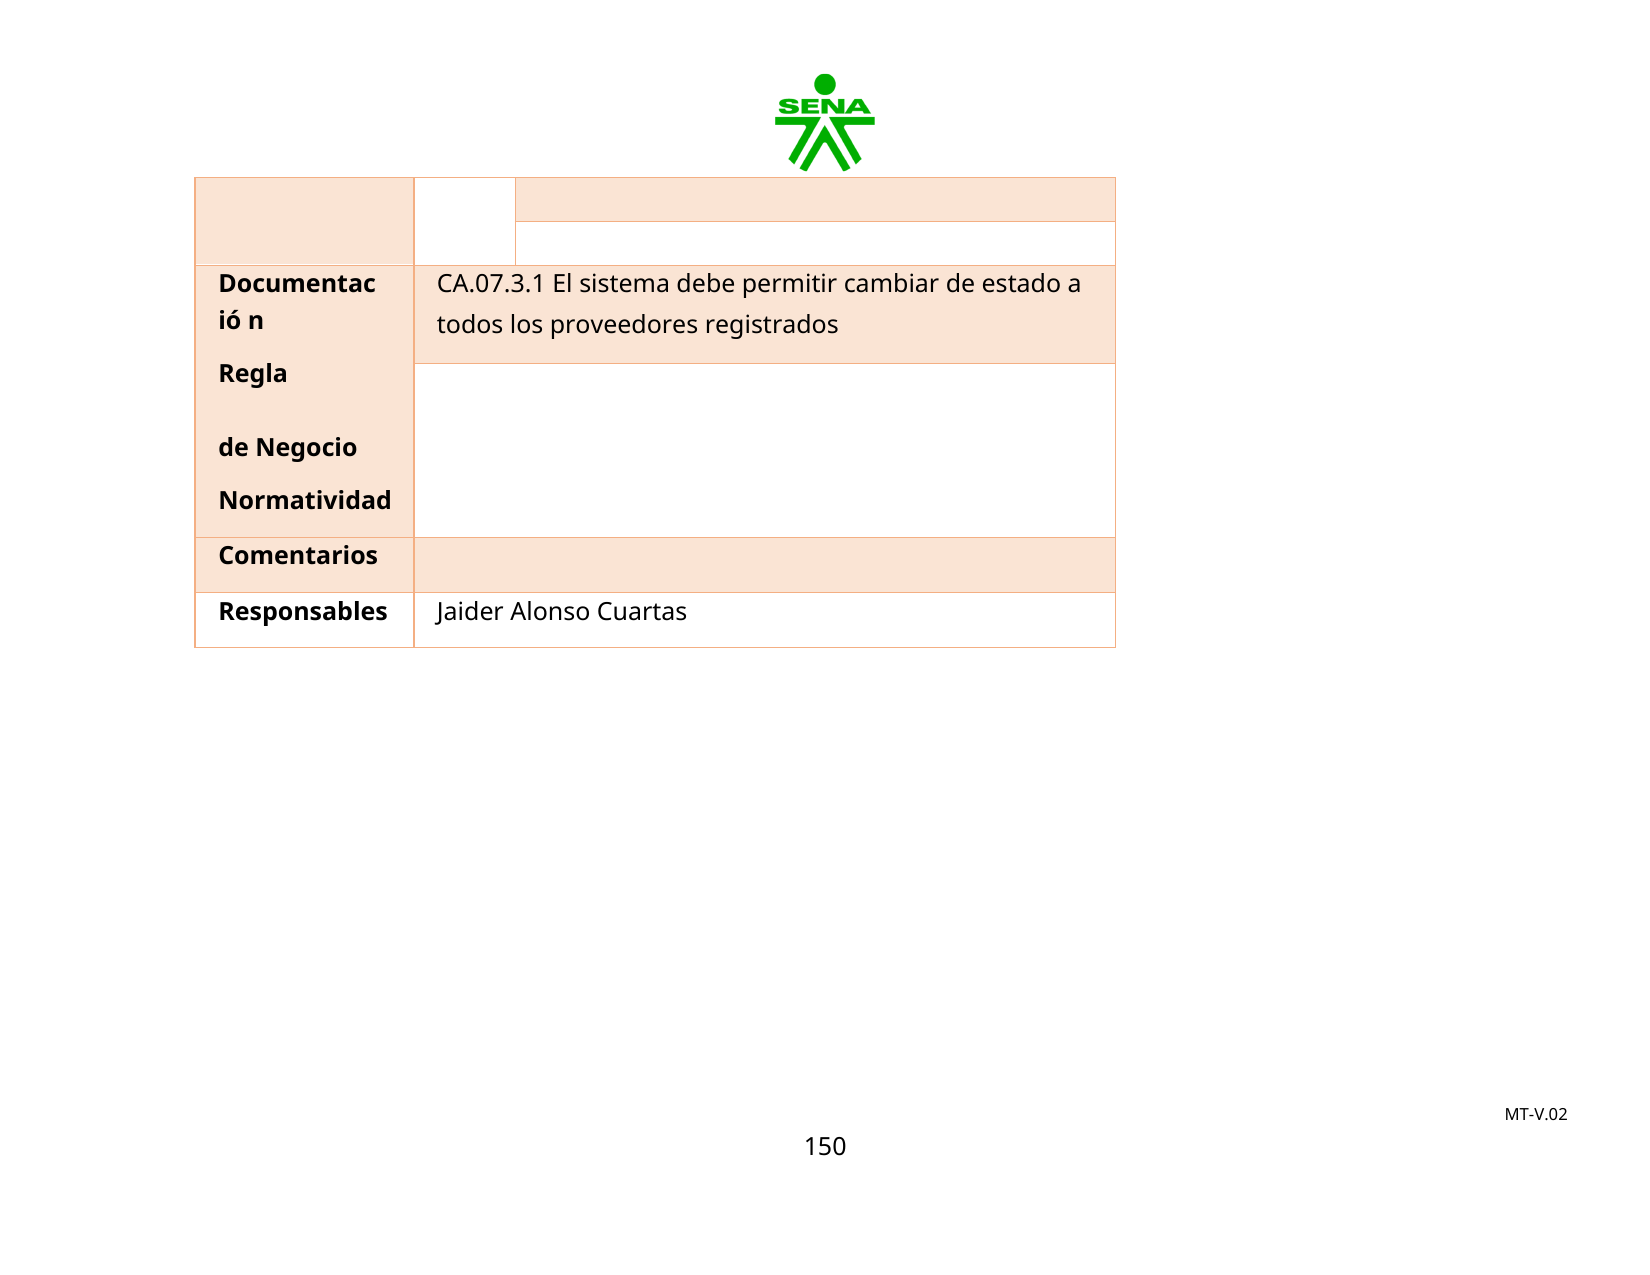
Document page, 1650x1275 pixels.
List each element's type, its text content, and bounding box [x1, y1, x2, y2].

table_cell [415, 538, 1115, 592]
table_cell [516, 178, 1115, 221]
table_cell [415, 364, 1115, 537]
table_cell Responsables [196, 593, 413, 647]
table_cell Jaider Alonso Cuartas [415, 593, 1115, 647]
picture [775, 73, 875, 172]
table_cell [516, 222, 1115, 264]
table_cell Comentarios [196, 538, 413, 592]
table_cell CA.07.3.1 El sistema debe permitir cambiar de estado a todos los proveedores registrados [415, 266, 1115, 363]
table_cell [415, 178, 515, 264]
table_cell Documentació n Regla de Negocio Normatividad [196, 266, 413, 537]
